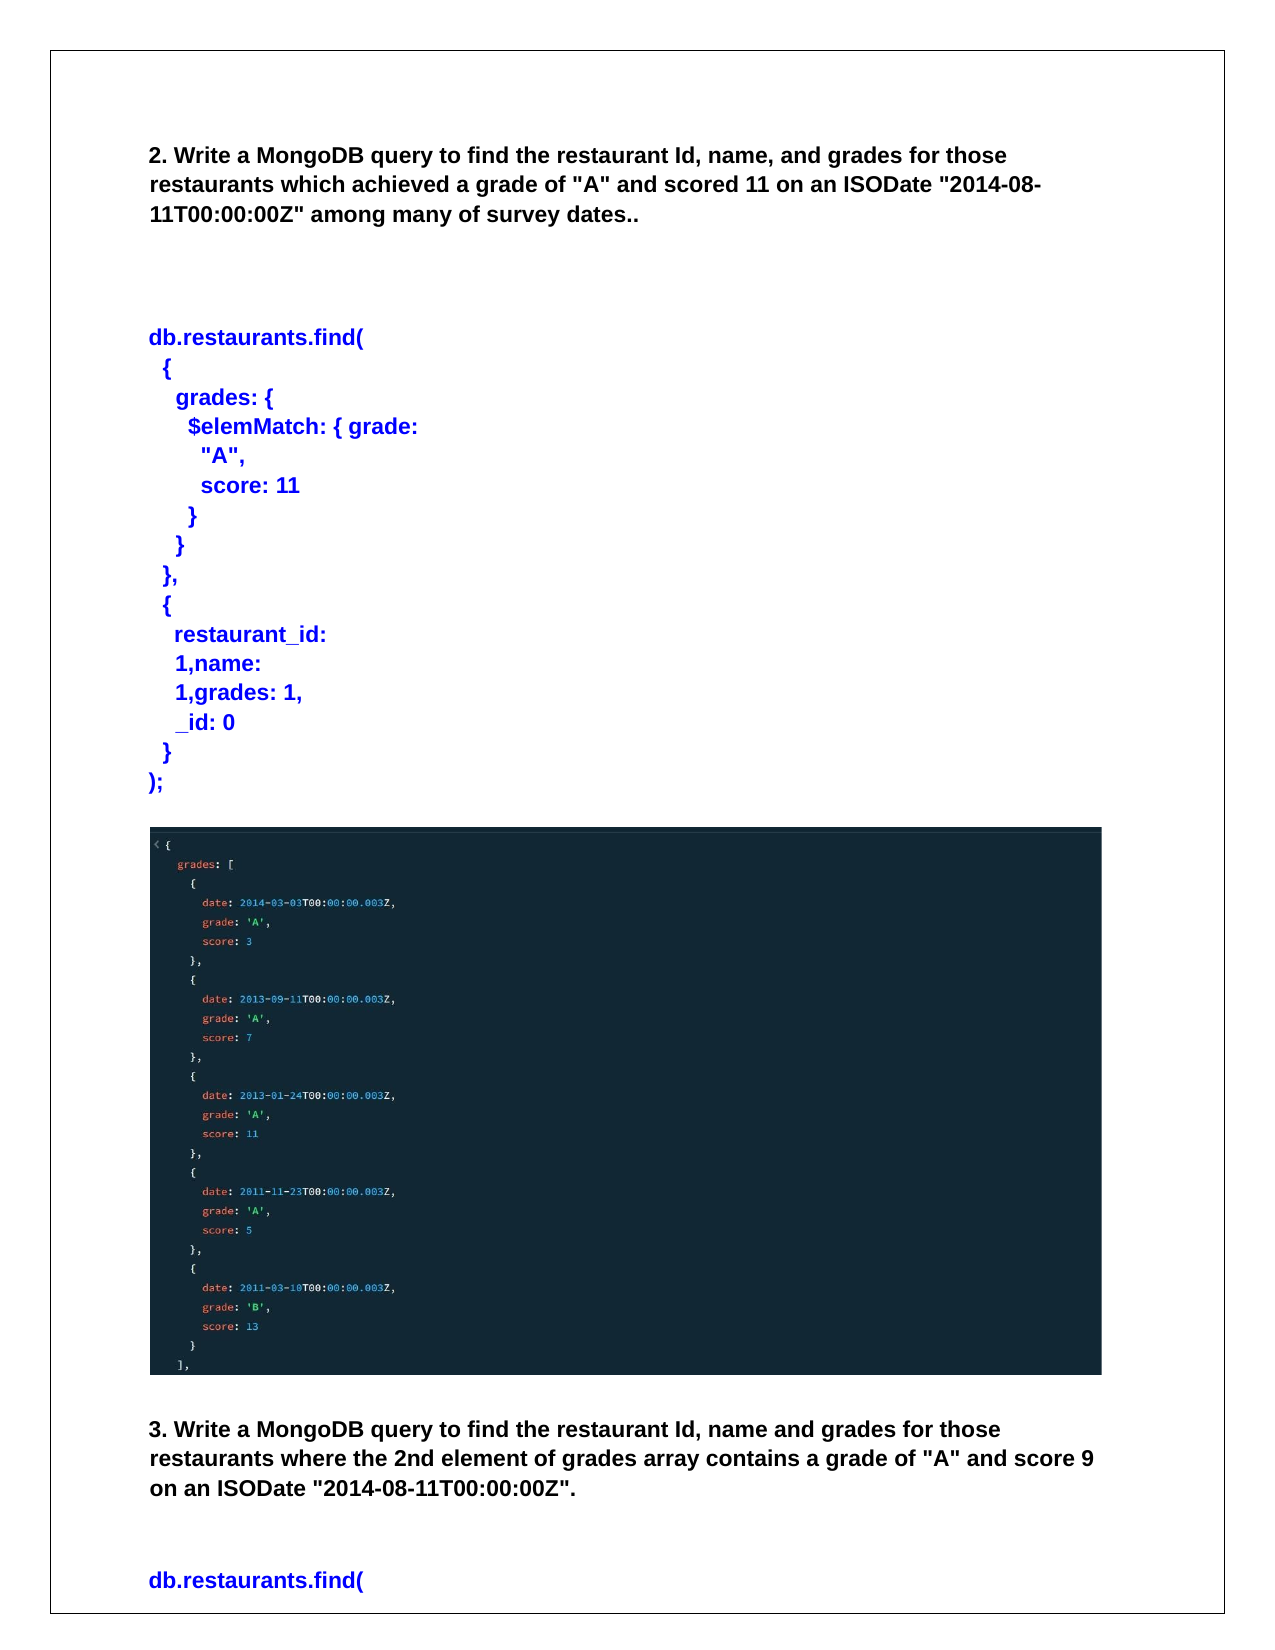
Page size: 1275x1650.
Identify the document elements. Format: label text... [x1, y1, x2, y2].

text 2. Write a MongoDB query to find the restaurant Id, name, and grades for those restaurants which achieved a grade of "A" and scored 11 on an ISODate "2014-08- 11T00:00:00Z" among many of survey dates.. [148, 142, 1125, 227]
text 3. Write a MongoDB query to find the restaurant Id, name and grades for those restaurants where the 2nd element of grades array contains a grade of "A" and score 9 on an ISODate "2014-08-11T00:00:00Z". [148, 1416, 1125, 1501]
text } [162, 738, 1135, 764]
text { [162, 354, 1135, 380]
text { [162, 591, 1135, 617]
text db.restaurants.find( [148, 324, 1135, 351]
text }, [162, 561, 1135, 587]
text $elemMatch: { grade: "A", [188, 413, 419, 469]
text db.restaurants.find( [148, 1567, 1135, 1593]
text score: 11 [200, 472, 1135, 498]
text grades: { [175, 383, 1135, 410]
text } [175, 531, 1135, 558]
text } [188, 502, 1135, 528]
picture [150, 827, 1102, 1375]
text _id: 0 [175, 708, 1135, 735]
text ); [148, 768, 1135, 794]
text restaurant_id: 1,name: 1,grades: 1, [174, 621, 356, 705]
